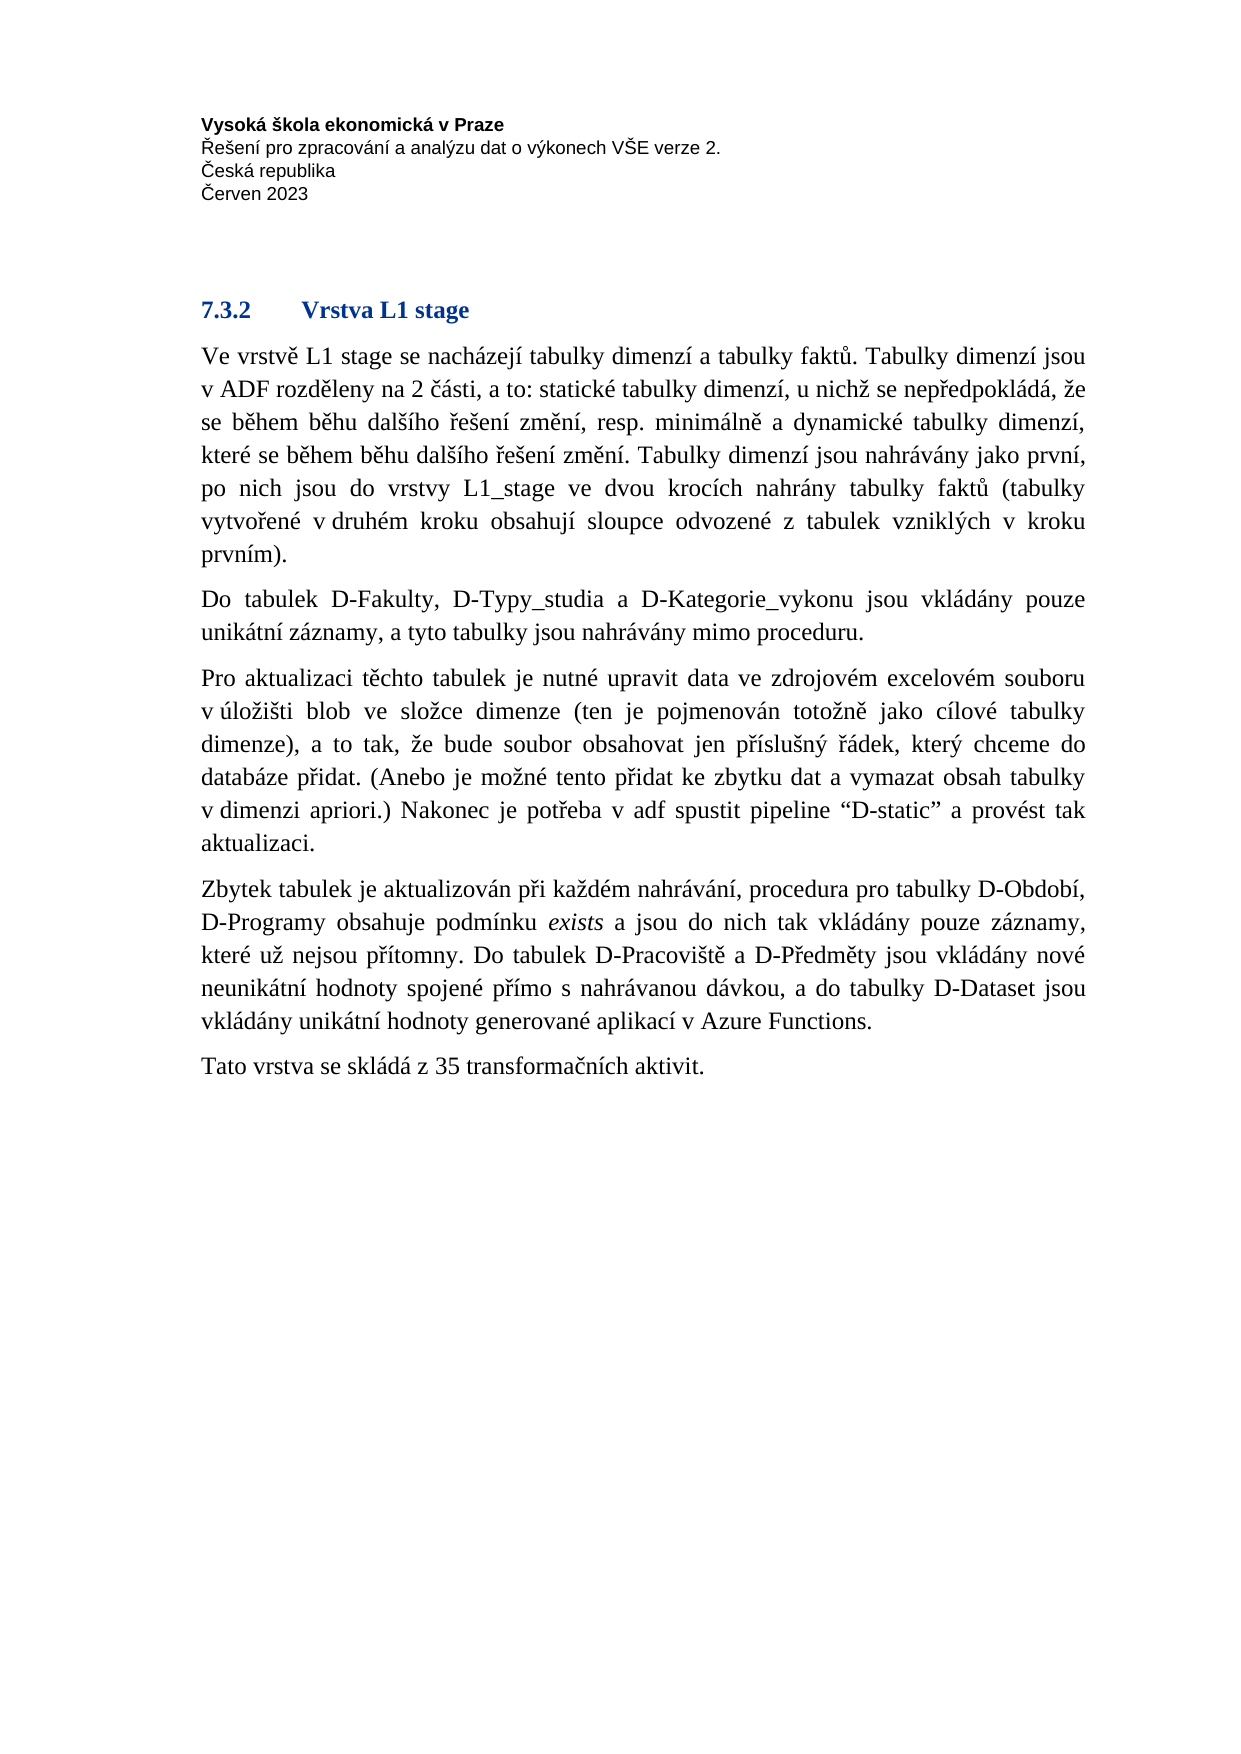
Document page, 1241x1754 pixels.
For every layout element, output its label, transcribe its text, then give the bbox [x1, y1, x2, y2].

text Zbytek tabulek je aktualizován při každém nahrávání, procedura pro tabulky D-Období, D-Programy obsahuje podmínku exists a jsou do nich tak vkládány pouze záznamy, které už nejsou přítomny. Do tabulek D-Pracoviště a D-Předměty jsou vkládány nové neunikátní hodnoty spojené přímo s nahrávanou dávkou, a do tabulky D-Dataset jsou vkládány unikátní hodnoty generované aplikací v Azure Functions. [201, 874, 1087, 1034]
text Tato vrstva se skládá z 35 transformačních aktivit. [201, 1051, 1087, 1080]
text Do tabulek D-Fakulty, D-Typy_studia a D-Kategorie_vykonu jsou vkládány pouze unikátní záznamy, a tyto tabulky jsou nahrávány mimo proceduru. [201, 584, 1087, 646]
subtitle Vrstva L1 stage [201, 295, 1087, 324]
text Ve vrstvě L1 stage se nacházejí tabulky dimenzí a tabulky faktů. Tabulky dimenzí jsou v ADF rozděleny na 2 části, a to: statické tabulky dimenzí, u nichž se nepředpokládá, že se během běhu dalšího řešení změní, resp. minimálně a dynamické tabulky dimenzí, které se během běhu dalšího řešení změní. Tabulky dimenzí jsou nahrávány jako první, po nich jsou do vrstvy L1_stage ve dvou krocích nahrány tabulky faktů (tabulky vytvořené v druhém kroku obsahují sloupce odvozené z tabulek vzniklých v kroku prvním). [201, 341, 1087, 568]
text Pro aktualizaci těchto tabulek je nutné upravit data ve zdrojovém excelovém souboru v úložišti blob ve složce dimenze (ten je pojmenován totožně jako cílové tabulky dimenze), a to tak, že bude soubor obsahovat jen příslušný řádek, který chceme do databáze přidat. (Anebo je možné tento přidat ke zbytku dat a vymazat obsah tabulky v dimenzi apriori.) Nakonec je potřeba v adf spustit pipeline “D-static” a provést tak aktualizaci. [201, 663, 1087, 857]
